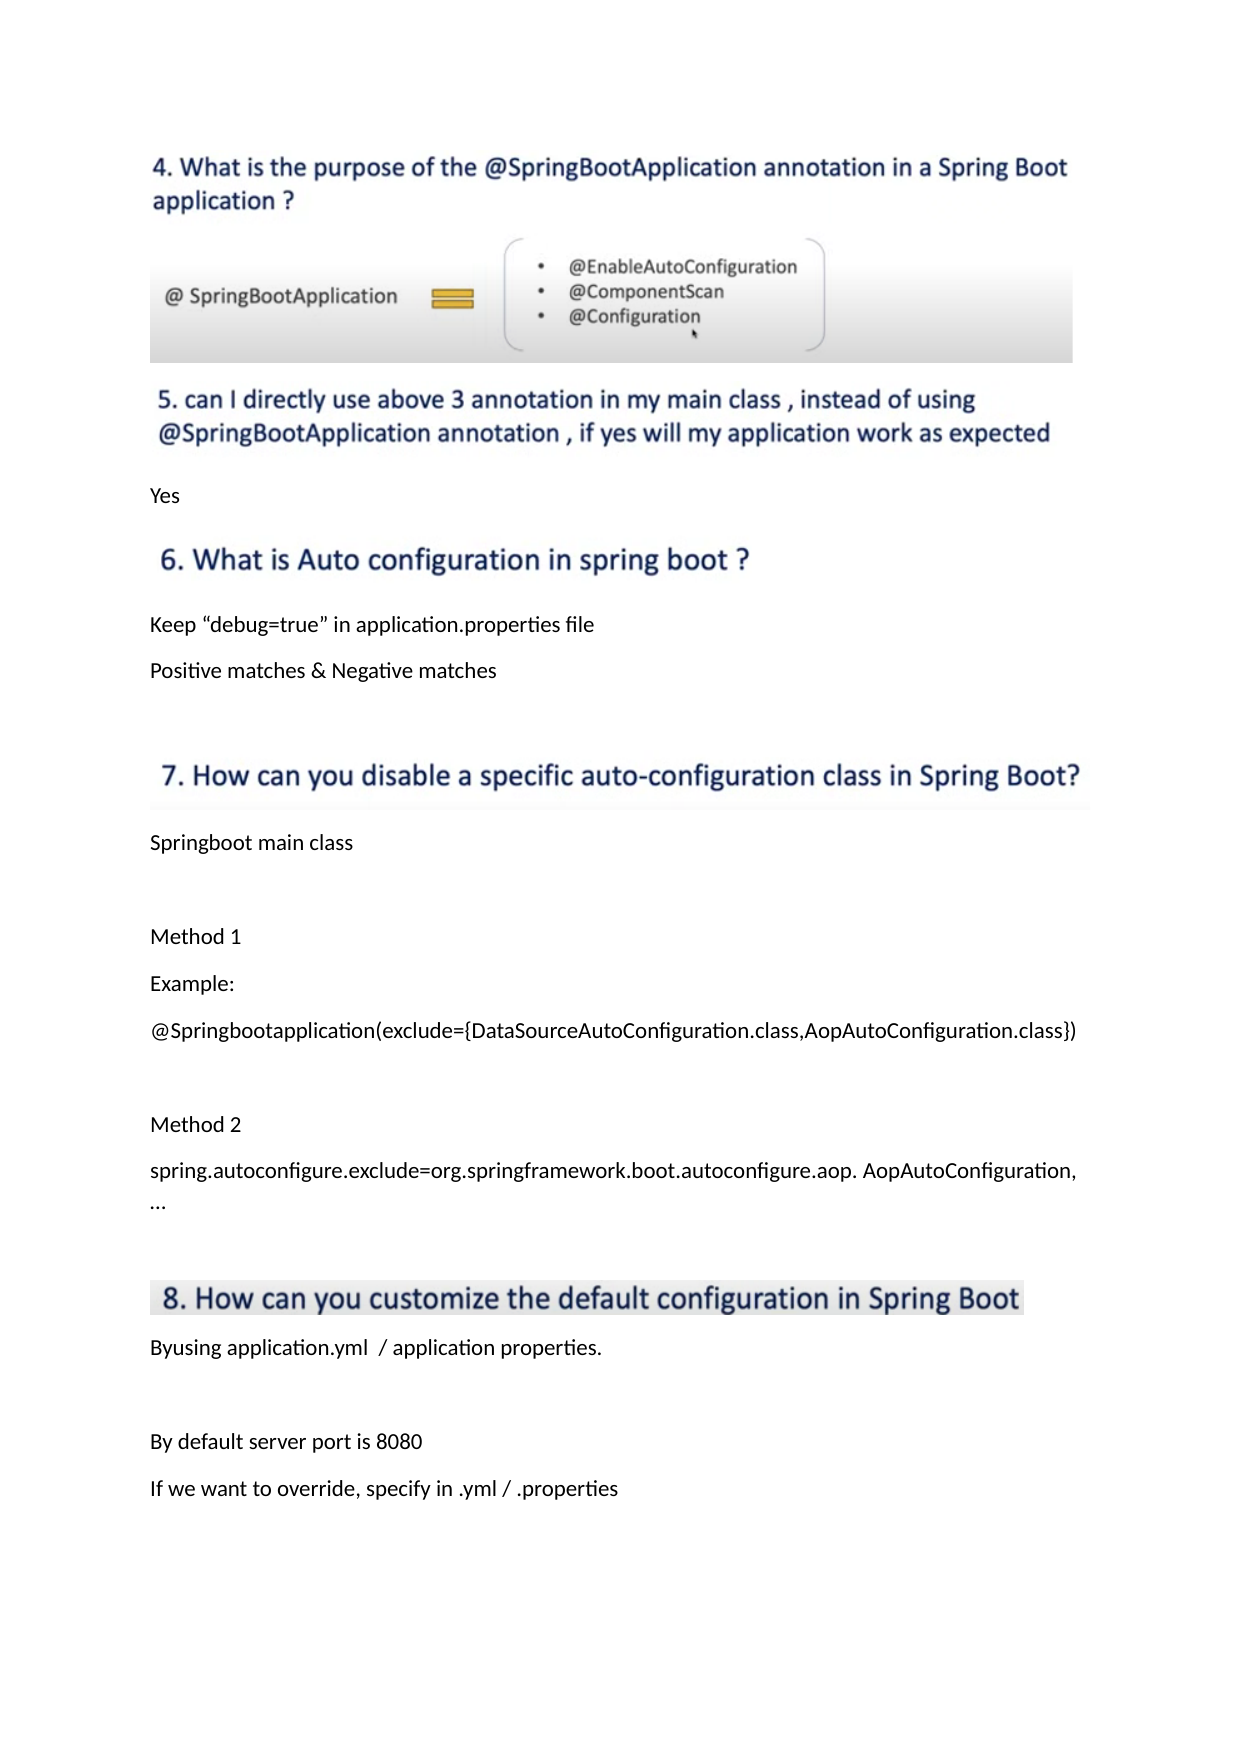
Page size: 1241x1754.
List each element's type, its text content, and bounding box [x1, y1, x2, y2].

text Yes [150, 481, 1090, 509]
text By default server port is 8080 [150, 1427, 1090, 1455]
text If we want to override, specify in .yml / .properties [150, 1474, 1090, 1502]
picture [150, 750, 1091, 810]
text Keep “debug=true” in application.properties file [150, 610, 1090, 638]
text spring.autoconfigure.exclude=org.springframework.boot.autoconfigure.aop. AopAutoConfiguration,… [150, 1157, 1090, 1215]
picture [150, 1280, 1024, 1315]
text Springboot main class [150, 828, 1090, 857]
text Positive matches & Negative matches [150, 657, 1090, 684]
text Byusing application.yml / application properties. [150, 1333, 1090, 1361]
text Method 2 [150, 1110, 1090, 1138]
text @Springbootapplication(exclude={DataSourceAutoConfiguration.class,AopAutoConfiguration.class}) [150, 1016, 1090, 1044]
picture [150, 150, 1073, 363]
picture [150, 381, 1067, 463]
text Method 1 [150, 922, 1090, 950]
text Example: [150, 969, 1090, 997]
picture [150, 528, 758, 591]
